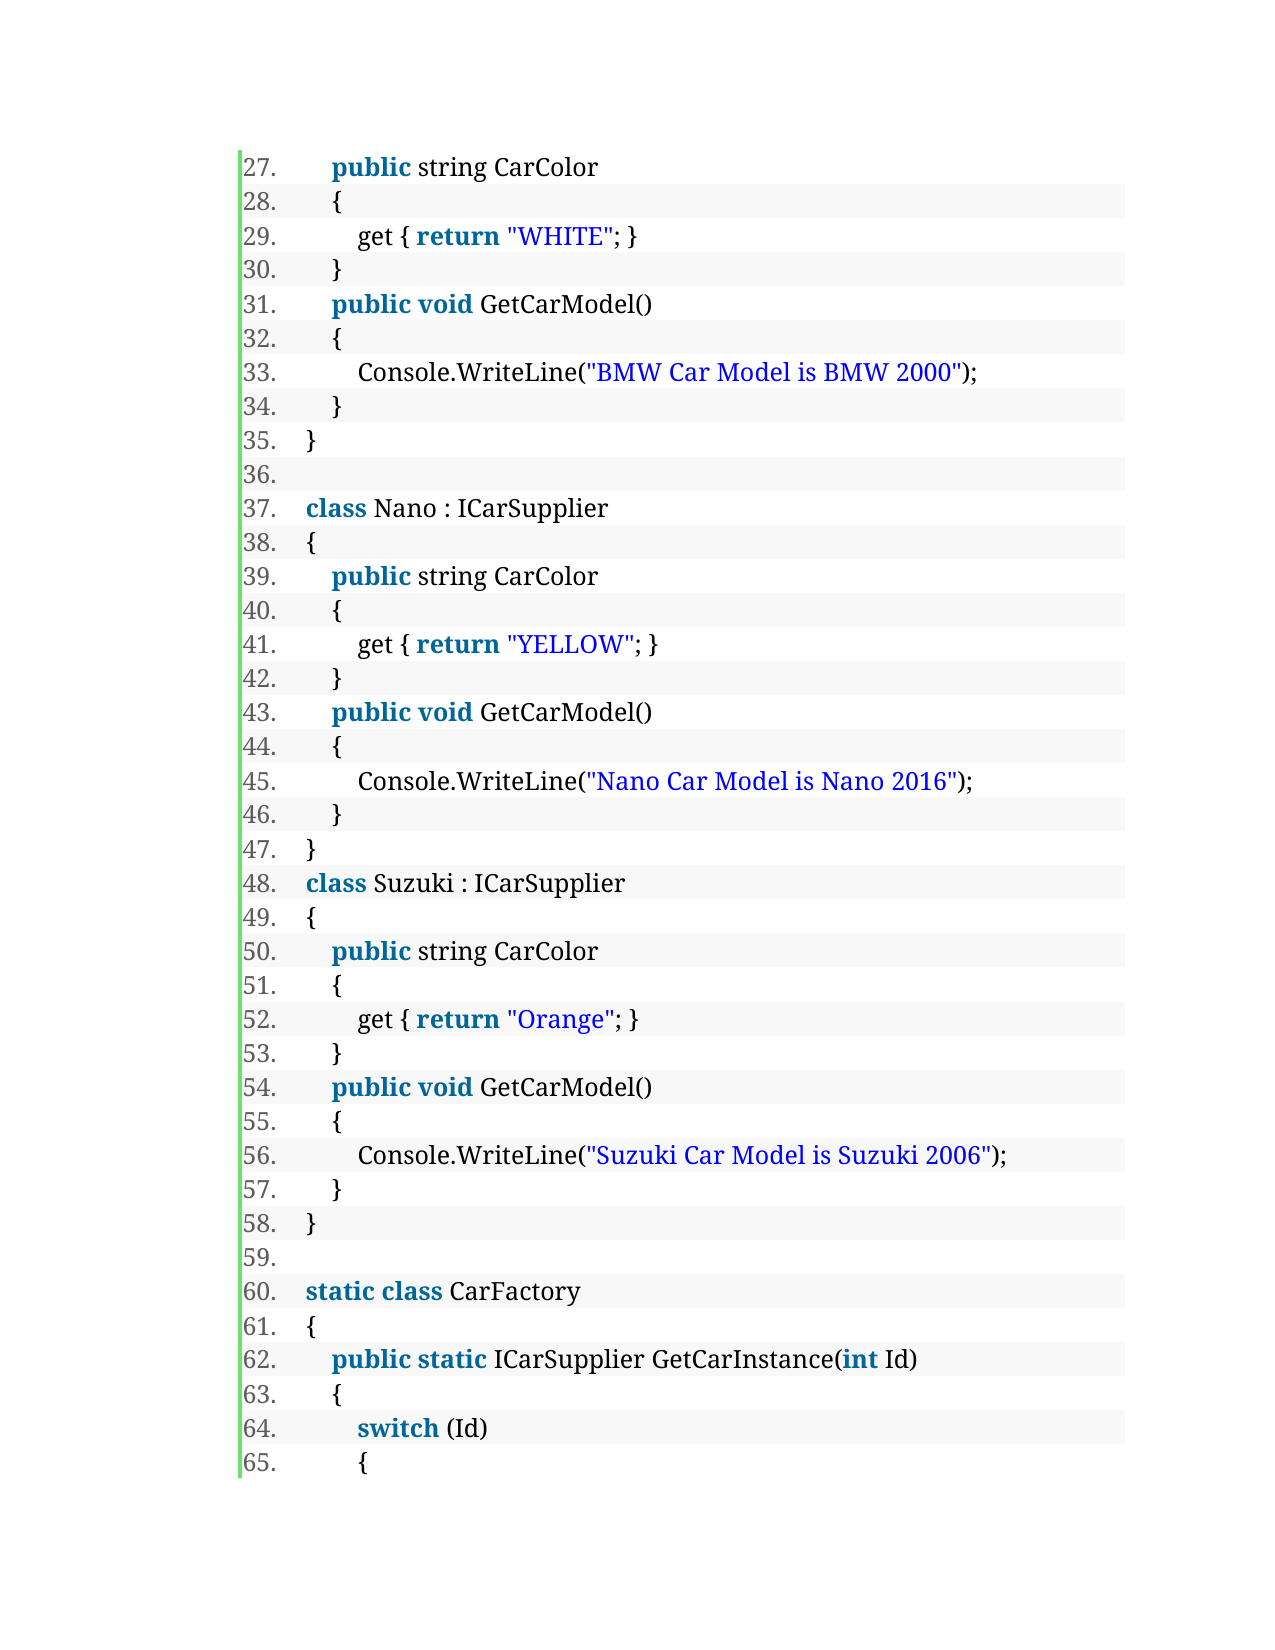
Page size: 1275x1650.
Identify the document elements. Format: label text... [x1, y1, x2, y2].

list Console.WriteLine("Nano Car Model is Nano 2016"); [242, 763, 1125, 797]
list } [242, 661, 1125, 695]
list public void GetCarModel() [242, 1070, 1125, 1104]
list class Nano : ICarSupplier [242, 491, 1125, 525]
list public static ICarSupplier GetCarInstance(int Id) [242, 1342, 1125, 1376]
list class Suzuki : ICarSupplier [242, 865, 1125, 899]
list Console.WriteLine("Suzuki Car Model is Suzuki 2006"); [242, 1138, 1125, 1172]
list static class CarFactory [242, 1274, 1125, 1308]
list { [242, 320, 1125, 354]
list get { return "WHITE"; } [242, 218, 1125, 252]
list } [242, 1206, 1125, 1240]
list { [242, 899, 1125, 933]
list Console.WriteLine("BMW Car Model is BMW 2000"); [242, 354, 1125, 388]
list get { return "YELLOW"; } [242, 627, 1125, 661]
list } [242, 252, 1125, 286]
list { [242, 1376, 1125, 1410]
list { [242, 1308, 1125, 1342]
list { [242, 729, 1125, 763]
list } [242, 797, 1125, 831]
list public string CarColor [242, 150, 1125, 184]
list } [242, 388, 1125, 422]
list } [242, 831, 1125, 865]
list public string CarColor [242, 933, 1125, 967]
list { [242, 525, 1125, 559]
list get { return "Orange"; } [242, 1002, 1125, 1036]
list switch (Id) [242, 1410, 1125, 1444]
list { [242, 1444, 1125, 1478]
list } [242, 1036, 1125, 1070]
list } [242, 1172, 1125, 1206]
list { [242, 184, 1125, 218]
list { [242, 593, 1125, 627]
list } [242, 422, 1125, 457]
list { [242, 1104, 1125, 1138]
list public void GetCarModel() [242, 286, 1125, 320]
list public void GetCarModel() [242, 695, 1125, 729]
list { [242, 967, 1125, 1002]
list public string CarColor [242, 559, 1125, 593]
